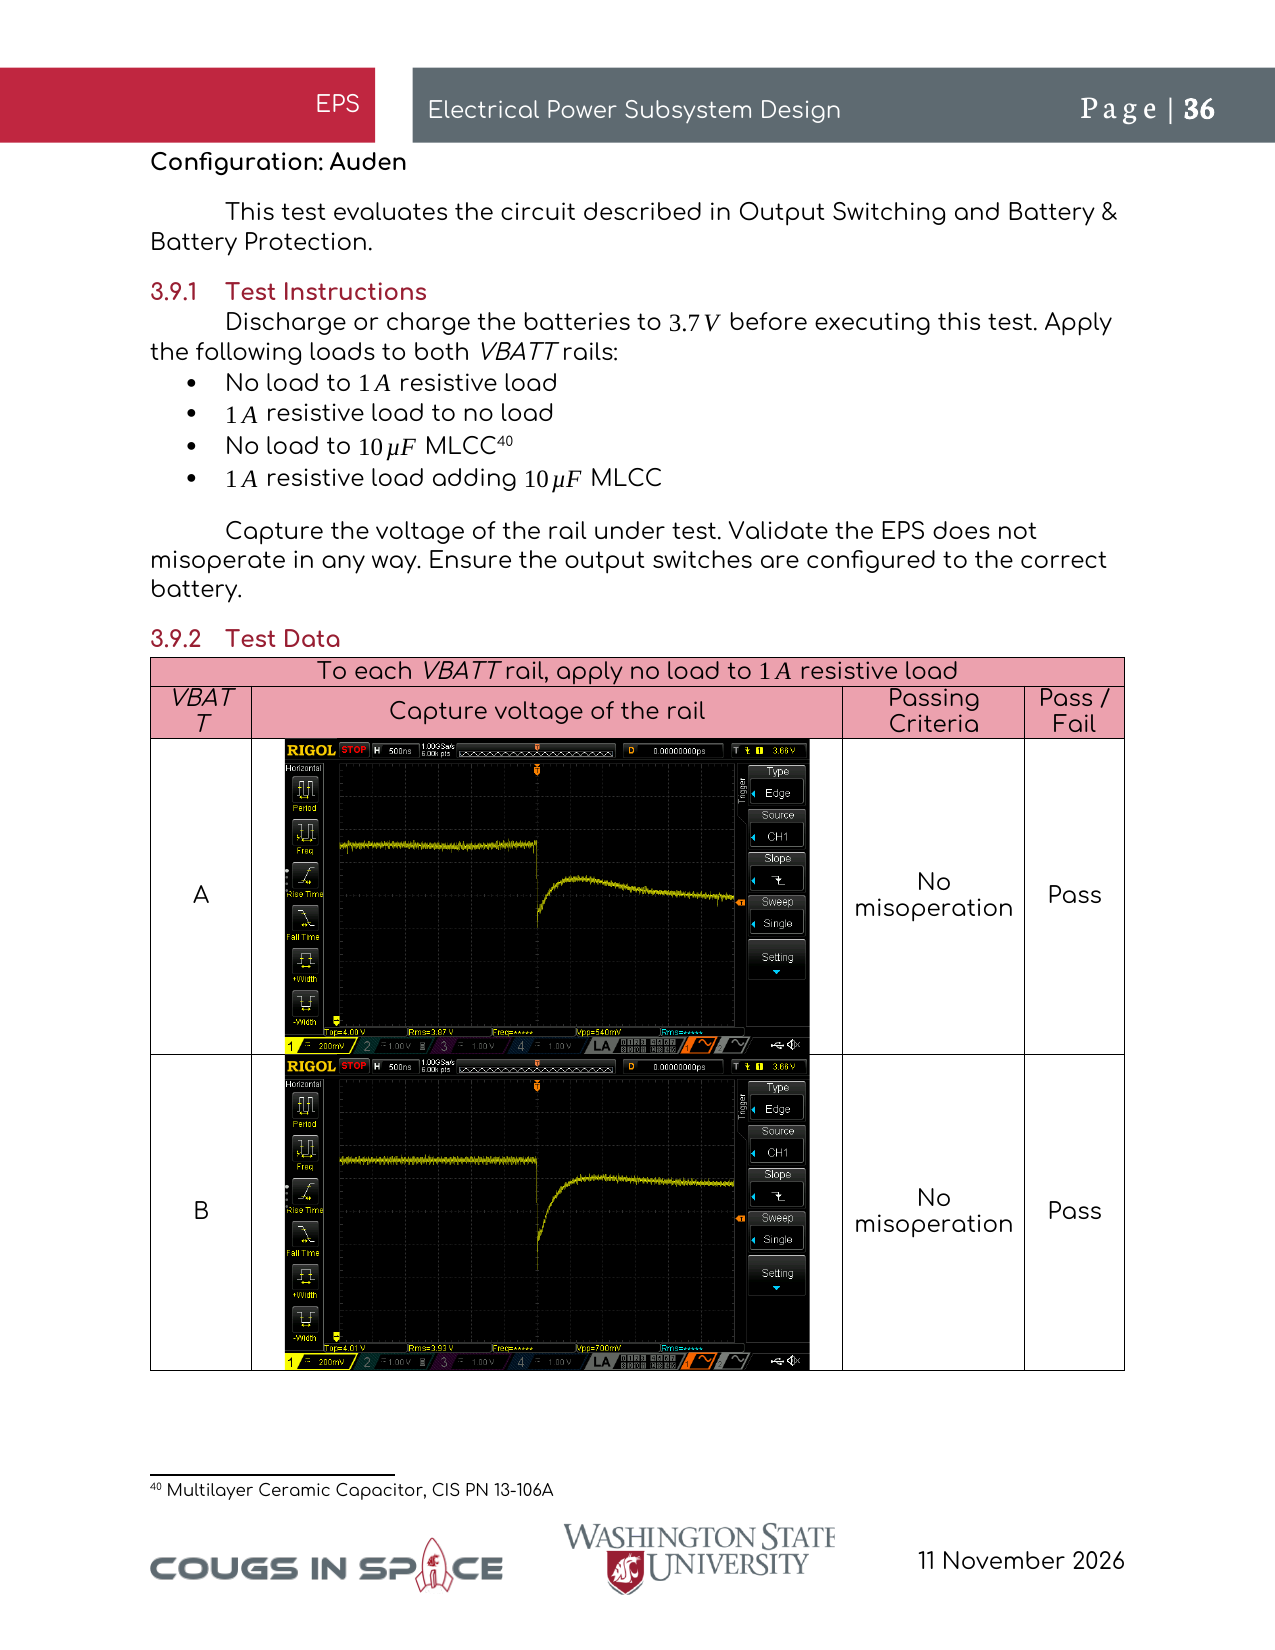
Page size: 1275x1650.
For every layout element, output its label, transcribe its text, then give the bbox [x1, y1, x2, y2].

table_cell [810, 739, 842, 1054]
list resistive load to no load [187, 401, 1125, 430]
table_header To each VBATT rail, apply no load to resistive load [151, 658, 1124, 686]
table_cell [252, 1055, 284, 1370]
table_cell No misoperation [843, 739, 1024, 1054]
table_cell Pass / Fail [1025, 687, 1124, 738]
table_cell Capture voltage of the rail [252, 687, 842, 738]
table_cell Pass [1025, 739, 1124, 1054]
text Capture the voltage of the rail under test. Validate the EPS does not misoperate in any way. Ensure the output switches are configured to the correct battery. [150, 519, 1125, 603]
picture [150, 1537, 503, 1594]
list resistive load adding MLCC [187, 465, 1125, 494]
list No load to resistive load [187, 370, 1125, 397]
picture [284, 738, 810, 1370]
table_cell VBATT [151, 687, 251, 738]
table_cell B [151, 1055, 251, 1370]
table_cell Pass [1025, 1055, 1124, 1370]
subtitle Test Instructions [150, 280, 1125, 305]
table_cell A [151, 739, 251, 1054]
text Configuration: Auden [150, 150, 1125, 176]
text Discharge or charge the batteries to before executing this test. Apply the following loads to both VBATT rails: [150, 309, 1125, 366]
table_cell No misoperation [843, 1055, 1024, 1370]
table_cell [810, 1055, 842, 1370]
text This test evaluates the circuit described in Output Switching and Battery & Battery Protection. [150, 201, 1125, 255]
list No load to MLCC [187, 433, 1125, 461]
table_cell [252, 739, 284, 1054]
subtitle Test Data [150, 628, 1125, 653]
table_cell Passing Criteria [843, 687, 1024, 738]
picture [562, 1522, 835, 1594]
